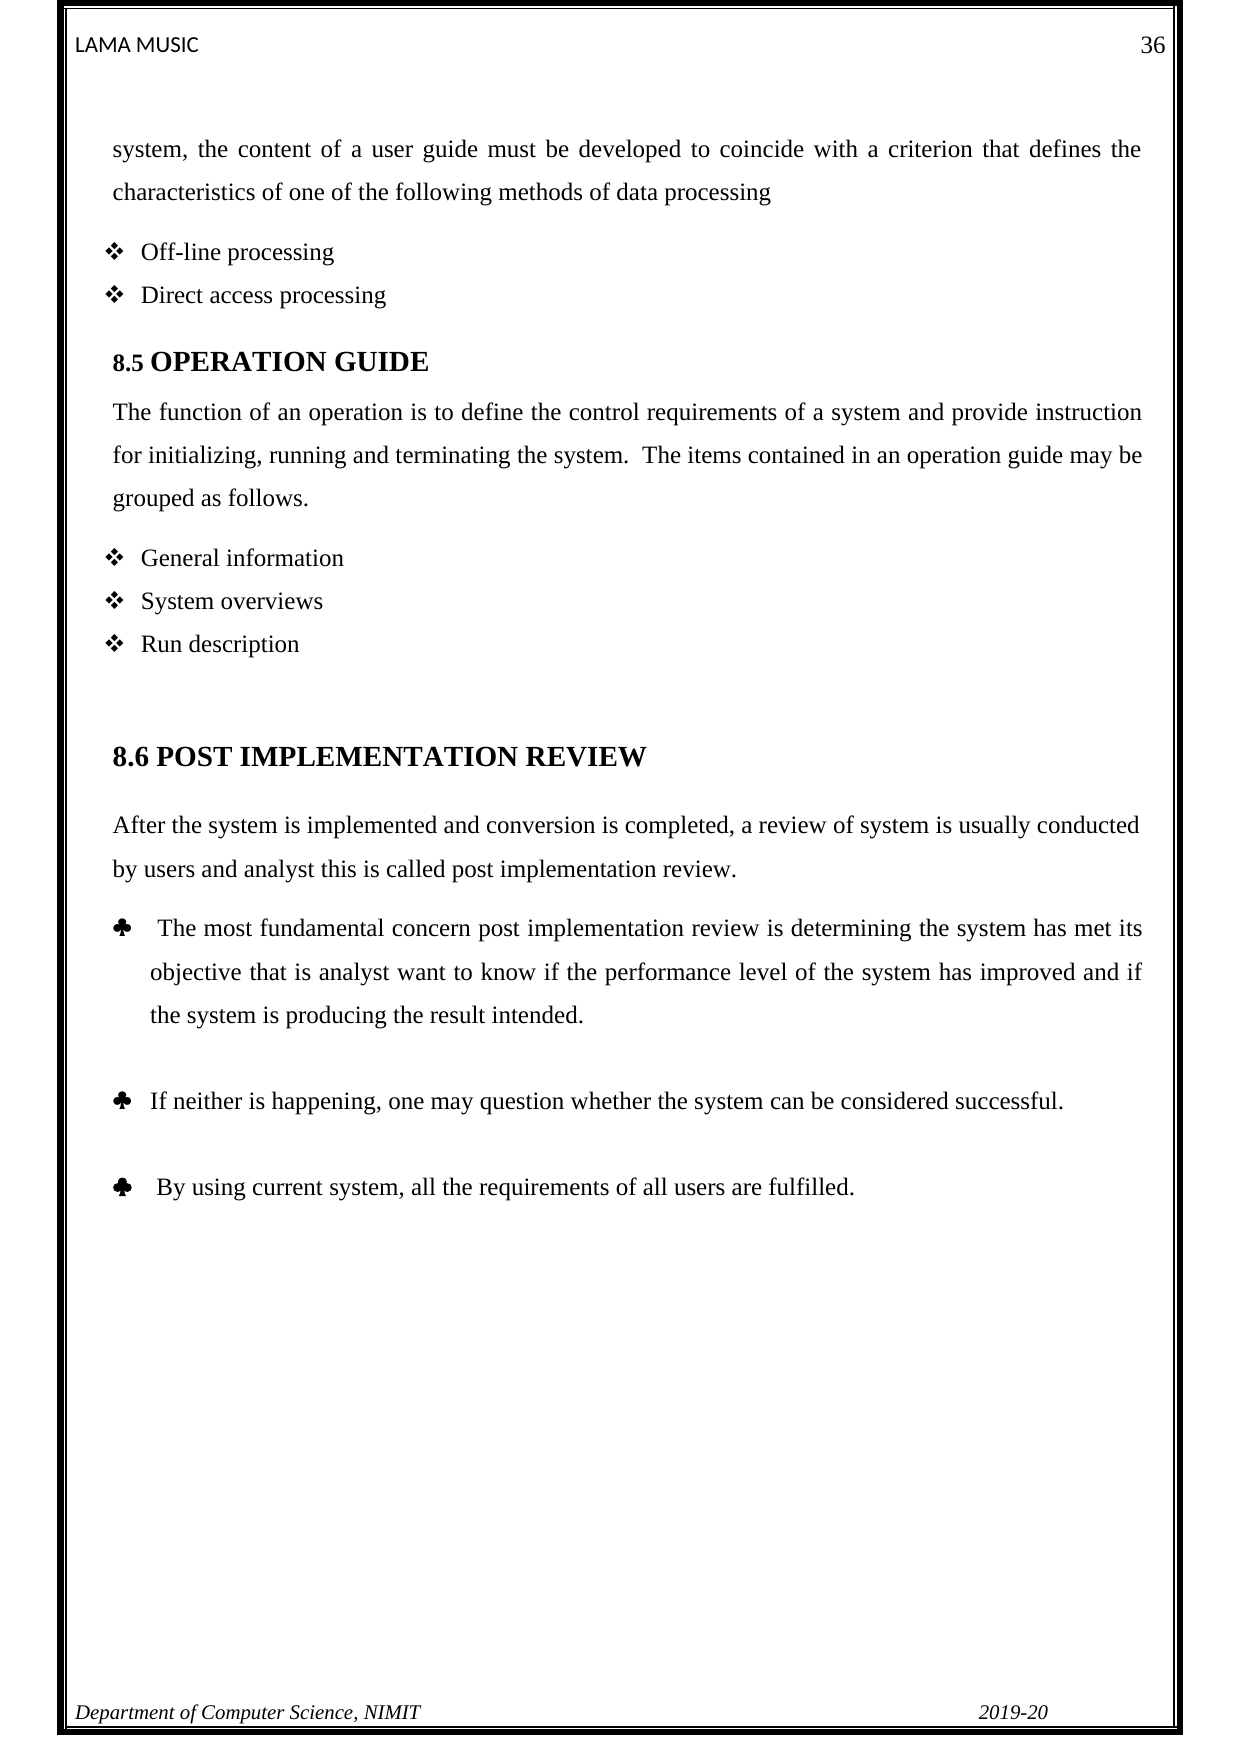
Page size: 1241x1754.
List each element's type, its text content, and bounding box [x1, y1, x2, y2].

text The function of an operation is to define the control requirements of a system and provide instruction for initializing, running and terminating the system. The items contained in an operation guide may be grouped as follows. [112, 397, 1144, 512]
text 8.5 OPERATION GUIDE [112, 344, 1144, 377]
list Run description [103, 629, 1144, 658]
list The most fundamental concern post implementation review is determining the system has met its objective that is analyst want to know if the performance level of the system has improved and if the system is producing the result intended. [112, 913, 1144, 1028]
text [112, 134, 1144, 206]
list Direct access processing [103, 280, 1144, 308]
list Off-line processing [103, 237, 1144, 265]
list General information [103, 543, 1144, 571]
text After the system is implemented and conversion is completed, a review of system is usually conducted by users and analyst this is called post implementation review. [112, 811, 1144, 882]
list System overviews [103, 586, 1144, 614]
text 8.6 POST IMPLEMENTATION REVIEW [112, 739, 1144, 773]
list If neither is happening, one may question whether the system can be considered successful. [112, 1086, 1144, 1115]
list By using current system, all the requirements of all users are fulfilled. [112, 1172, 1144, 1201]
